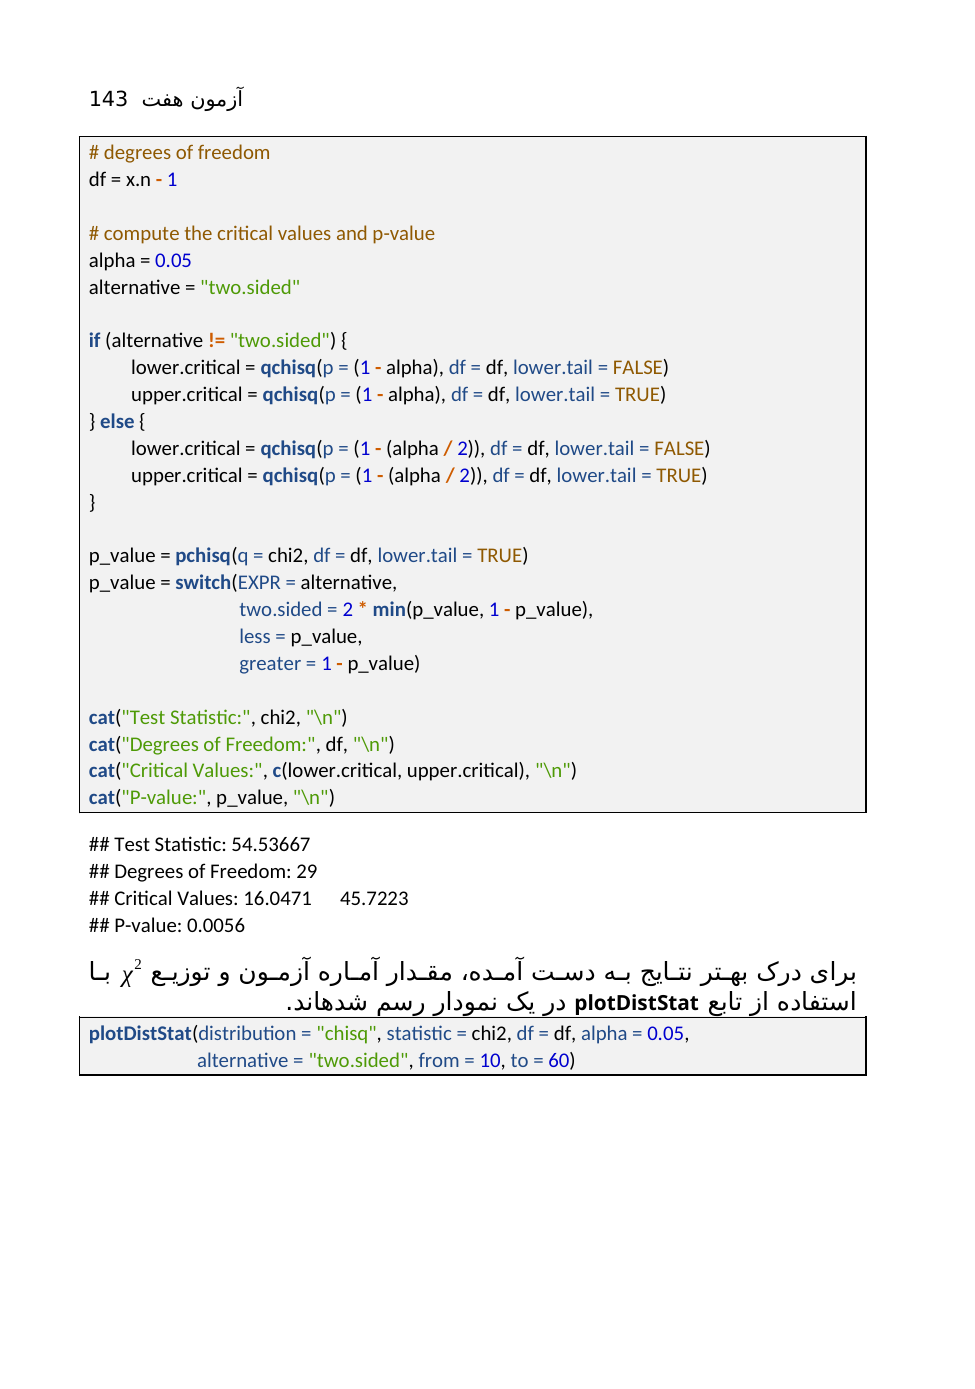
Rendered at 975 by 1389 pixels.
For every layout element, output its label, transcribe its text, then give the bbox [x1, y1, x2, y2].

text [80, 137, 865, 812]
text plotDistStat(distribution = "chisq", statistic = chi2, df = df, alpha = 0.05, alternative = "two.sided", from = 10, to = 60) [80, 1018, 865, 1074]
text برای درک بهتر نتایج به دست آمده، مقدار آماره آزمون و توزیع با استفاده از تابع plotDistStat در یک نمودار رسم شده‏اند. [89, 956, 857, 1016]
text ## Test Statistic: 54.53667 ## Degrees of Freedom: 29 ## Critical Values: 16.0471 45.7223 ## P-value: 0.0056 [89, 832, 857, 938]
